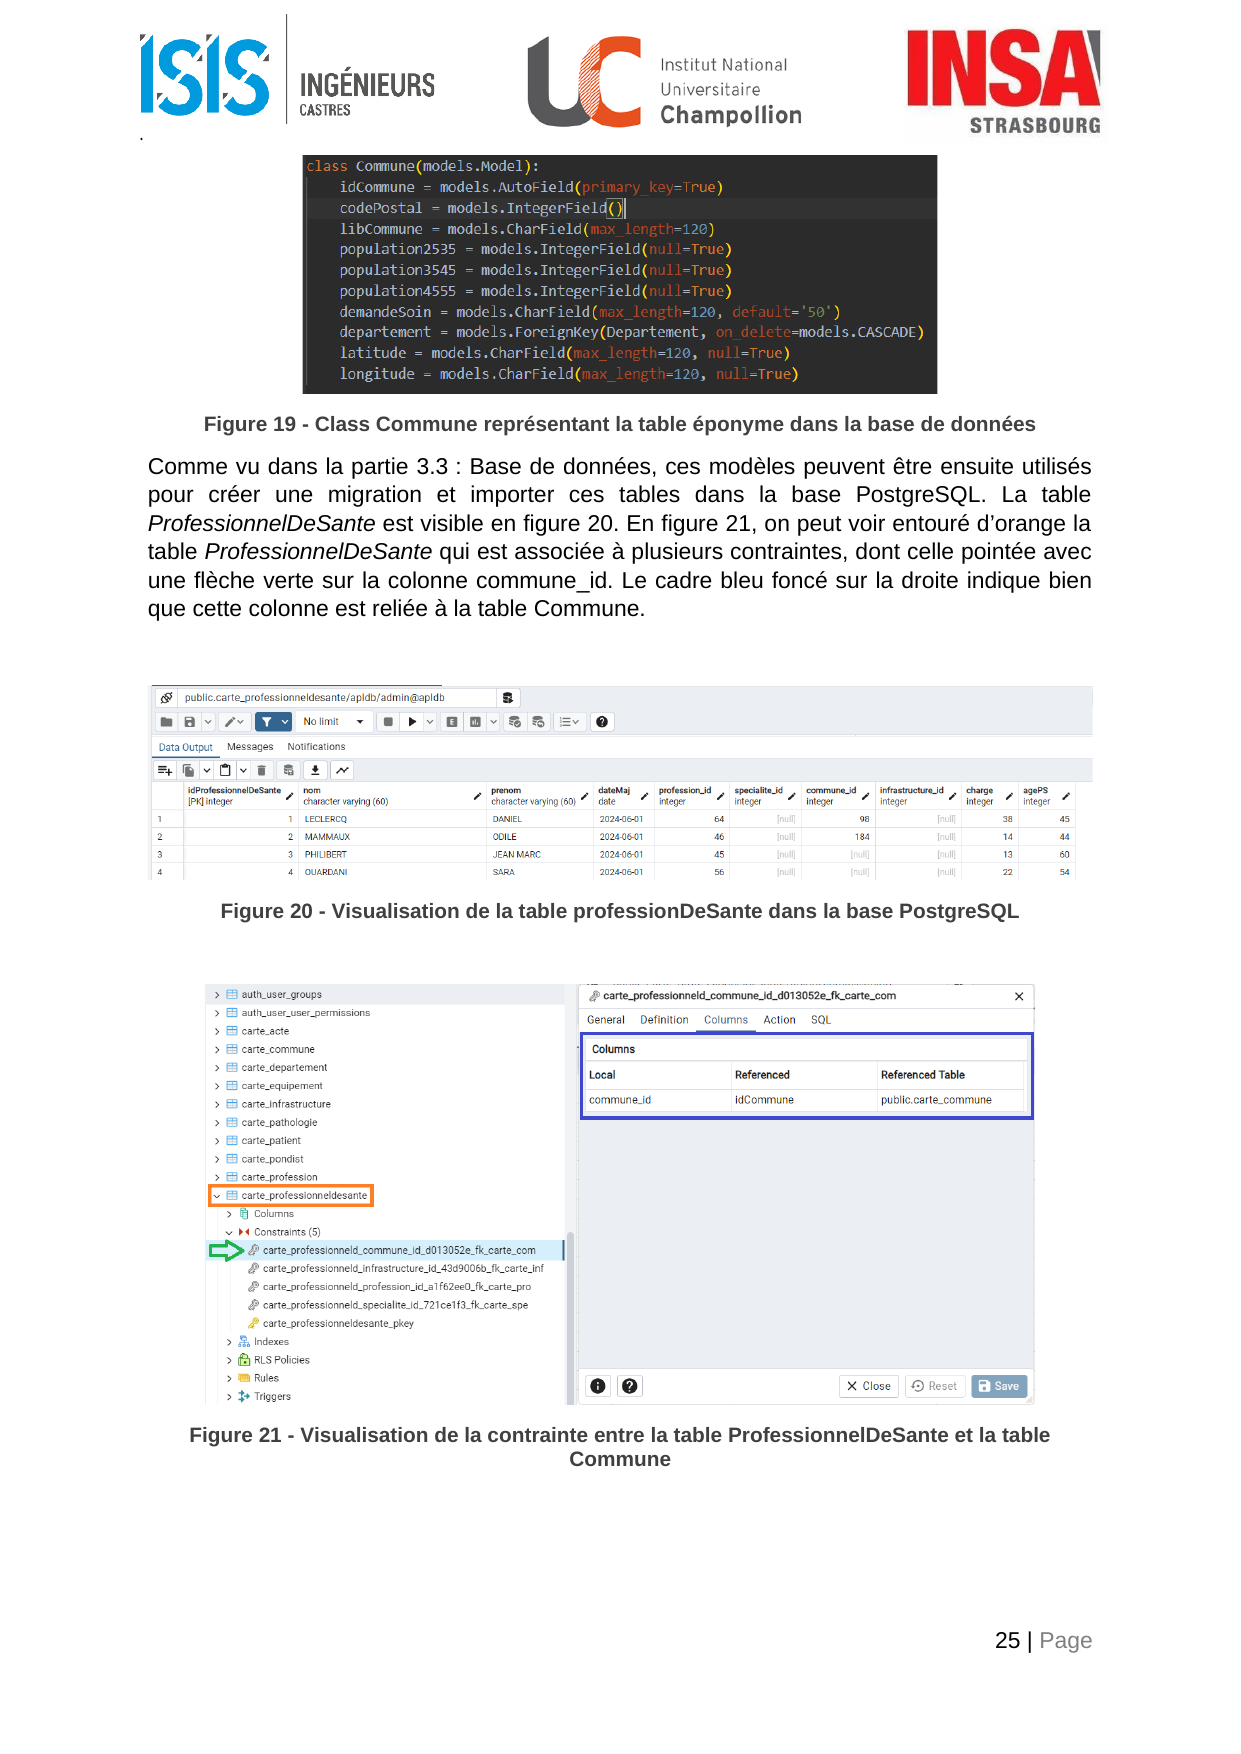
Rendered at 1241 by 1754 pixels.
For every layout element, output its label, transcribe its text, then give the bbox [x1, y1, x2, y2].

picture [507, 14, 821, 148]
picture [903, 24, 1109, 145]
picture [205, 984, 1035, 1405]
picture [140, 14, 435, 124]
text Comme vu dans la partie 3.3 : Base de données, ces modèles peuvent être ensuite utilisés pour créer une migration et importer ces tables dans la base PostgreSQL. La table ProfessionnelDeSante est visible en figure 20. En figure 21, on peut voir entouré d’orange la table ProfessionnelDeSante qui est associée à plusieurs contraintes, dont celle pointée avec une flèche verte sur la colonne commune_id. Le cadre bleu foncé sur la droite indique bien que cette colonne est reliée à la table Commune. [148, 453, 1093, 621]
picture [302, 155, 938, 394]
picture [147, 685, 1093, 880]
